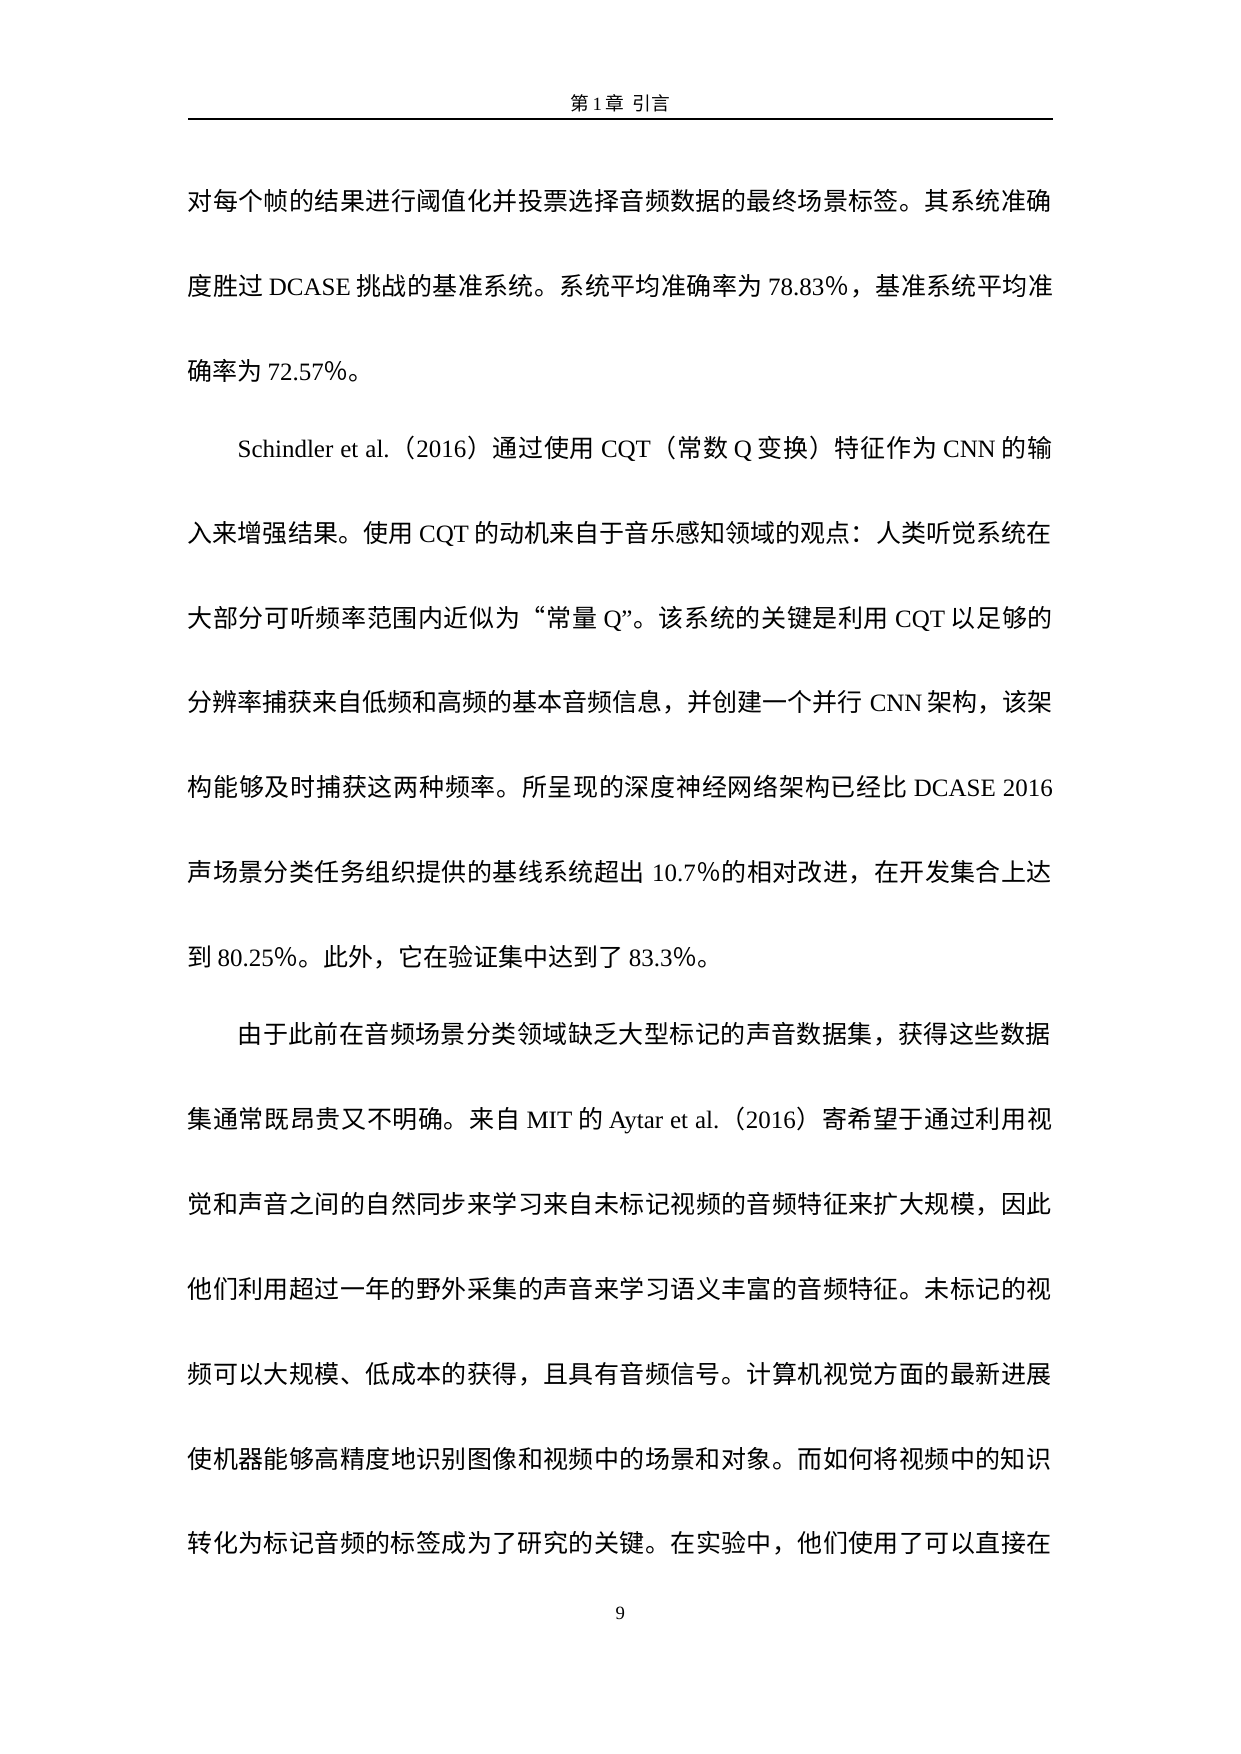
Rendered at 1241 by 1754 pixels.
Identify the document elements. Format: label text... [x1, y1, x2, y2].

text Schindler et al.（2016）通过使用CQT（常数Q变换）特征作为CNN的输入来增强结果。使用CQT的动机来自于音乐感知领域的观点：人类听觉系统在大部分可听频率范围内近似为“常量Q”。该系统的关键是利用CQT以足够的分辨率捕获来自低频和高频的基本音频信息，并创建一个并行CNN架构，该架构能够及时捕获这两种频率。所呈现的深度神经网络架构已经比DCASE 2016声场景分类任务组织提供的基线系统超出10.7％的相对改进，在开发集合上达到80.25％。此外，它在验证集中达到了83.3％。 [187, 412, 1053, 990]
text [187, 166, 1053, 403]
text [187, 999, 1053, 1576]
